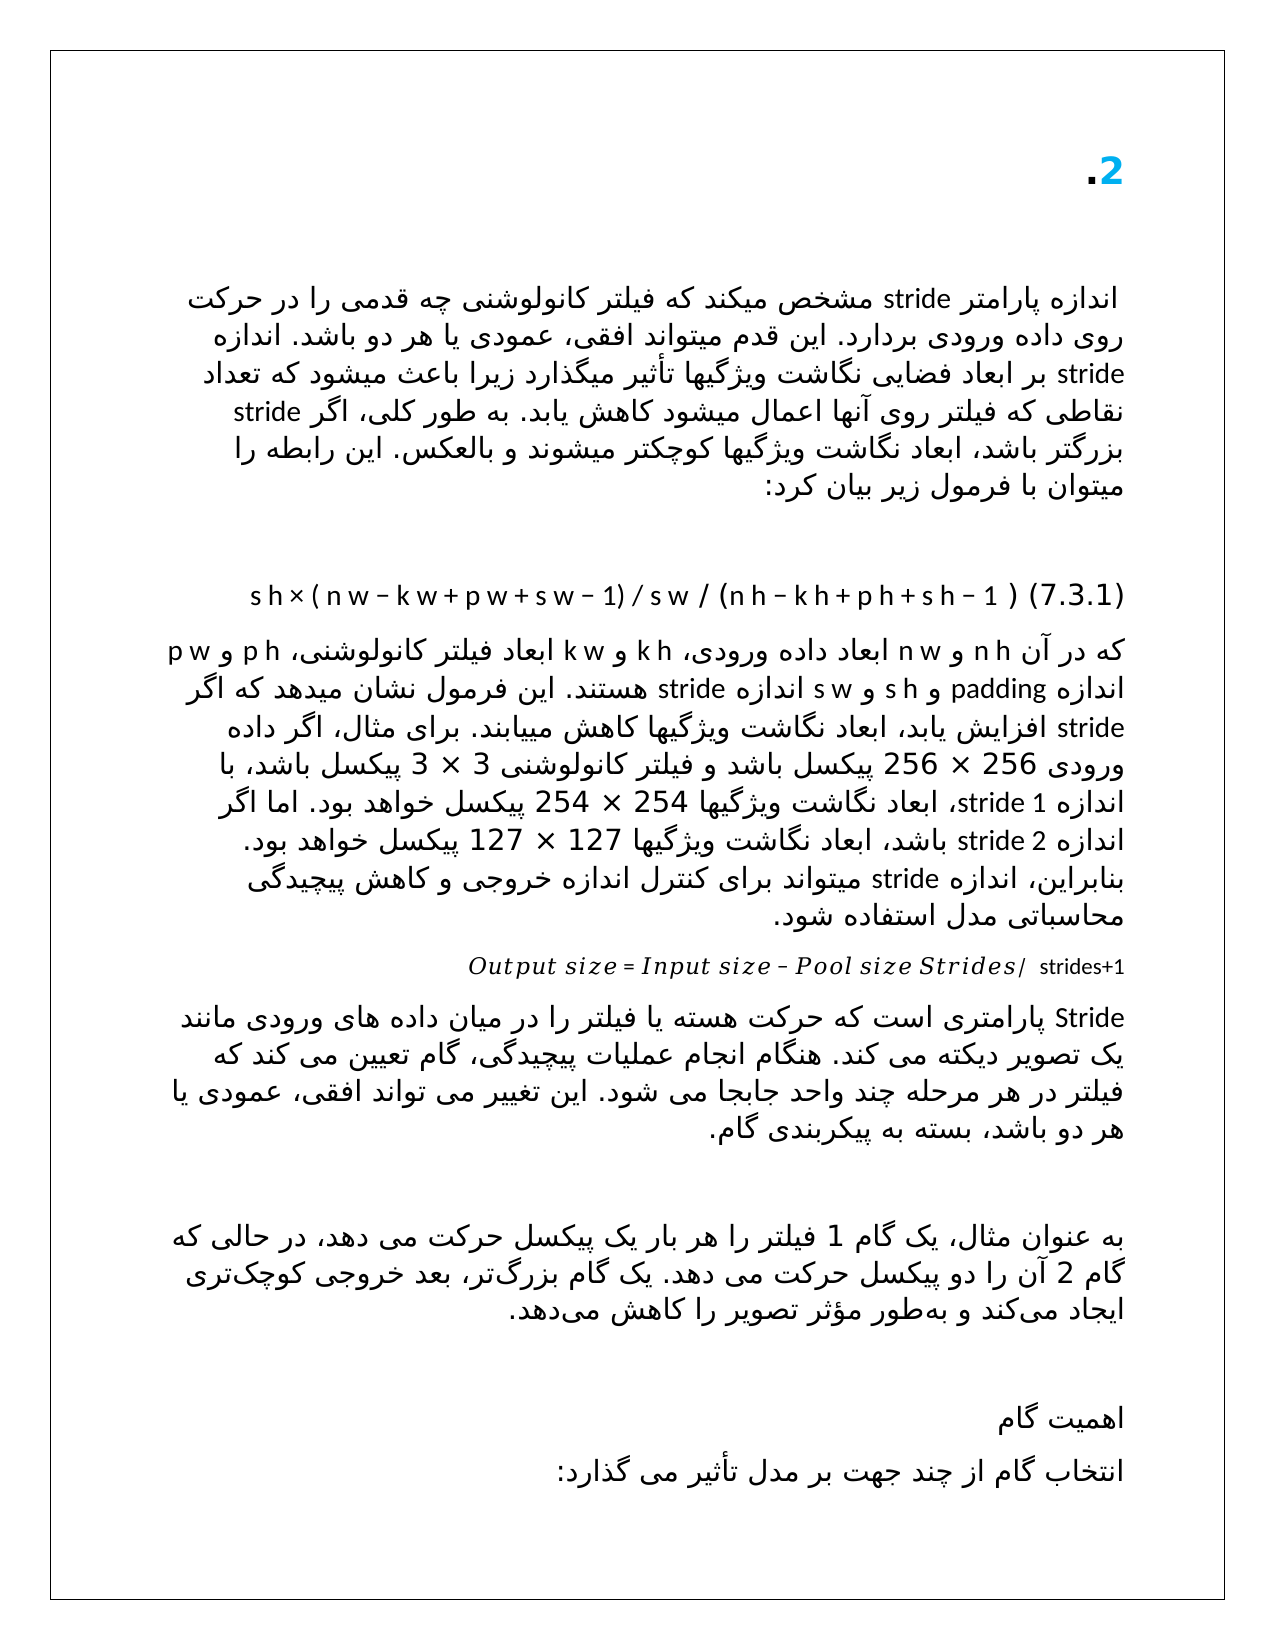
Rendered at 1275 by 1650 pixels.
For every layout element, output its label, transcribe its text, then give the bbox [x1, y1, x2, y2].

text Stride پارامتری است که حرکت هسته یا فیلتر را در میان داده های ورودی مانند یک تصویر دیکته می کند. هنگام انجام عملیات پیچیدگی، گام تعیین می کند که فیلتر در هر مرحله چند واحد جابجا می شود. این تغییر می تواند افقی، عمودی یا هر دو باشد، بسته به پیکربندی گام. [150, 999, 1125, 1145]
text که در آن n h و n w ابعاد داده ورودی، k h و k w ابعاد فیلتر کانولوشنی، p h و p w اندازه padding و s h و s w اندازه stride هستند. این فرمول نشان میدهد که اگر stride افزایش یابد، ابعاد نگاشت ویژگیها کاهش مییابند. برای مثال، اگر داده ورودی 256 × 256 پیکسل باشد و فیلتر کانولوشنی 3 × 3 پیکسل باشد، با اندازه stride 1، ابعاد نگاشت ویژگیها 254 × 254 پیکسل خواهد بود. اما اگر اندازه stride 2 باشد، ابعاد نگاشت ویژگیها 127 × 127 پیکسل خواهد بود. بنابراین، اندازه stride میتواند برای کنترل اندازه خروجی و کاهش پیچیدگی محاسباتی مدل استفاده شود. [150, 632, 1125, 933]
text 𝑂𝑢𝑡𝑝𝑢𝑡 𝑠𝑖𝑧𝑒 = 𝐼𝑛𝑝𝑢𝑡 𝑠𝑖𝑧𝑒 − 𝑃𝑜𝑜𝑙 𝑠𝑖𝑧𝑒 𝑆𝑡𝑟𝑖𝑑𝑒𝑠/ strides+1 [150, 952, 1125, 980]
text 2. [150, 150, 1125, 194]
text به عنوان مثال، یک گام 1 فیلتر را هر بار یک پیکسل حرکت می دهد، در حالی که گام 2 آن را دو پیکسل حرکت می دهد. یک گام بزرگ‌تر، بعد خروجی کوچک‌تری ایجاد می‌کند و به‌طور مؤثر تصویر را کاهش می‌دهد. [150, 1219, 1125, 1327]
text (7.3.1) ( n h − k h + p h + s h − 1) / s h × ( n w − k w + p w + s w − 1) / s w [150, 577, 1125, 612]
text انتخاب گام از چند جهت بر مدل تأثیر می گذارد: [150, 1454, 1125, 1488]
text اندازه پارامتر stride مشخص میکند که فیلتر کانولوشنی چه قدمی را در حرکت روی داده ورودی بردارد. این قدم میتواند افقی، عمودی یا هر دو باشد. اندازه stride بر ابعاد فضایی نگاشت ویژگیها تأثیر میگذارد زیرا باعث میشود که تعداد نقاطی که فیلتر روی آنها اعمال میشود کاهش یابد. به طور کلی، اگر stride بزرگتر باشد، ابعاد نگاشت ویژگیها کوچکتر میشوند و بالعکس. این رابطه را میتوان با فرمول زیر بیان کرد: [150, 280, 1125, 502]
text اهمیت گام [150, 1401, 1125, 1435]
